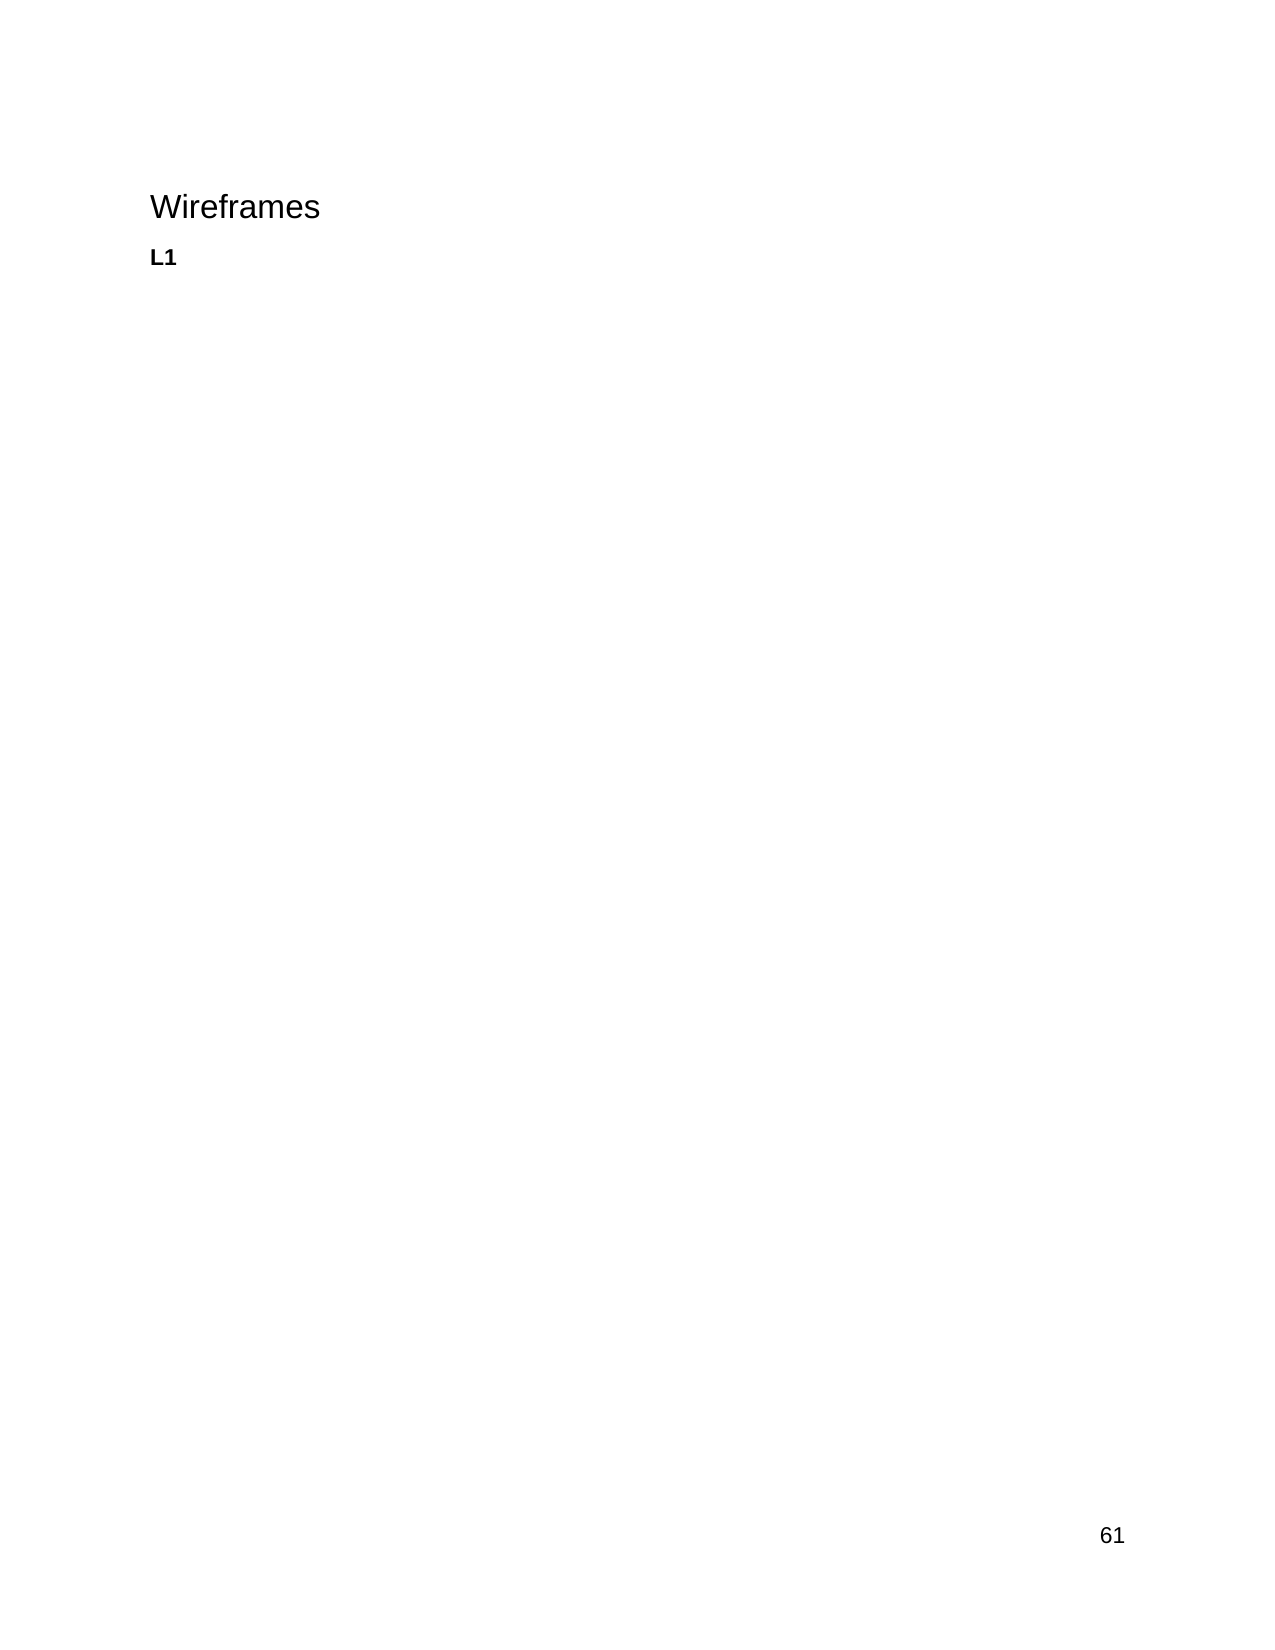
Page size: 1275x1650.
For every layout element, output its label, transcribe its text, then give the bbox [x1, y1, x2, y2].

text L1 [150, 244, 1125, 271]
subtitle Wireframes [150, 187, 1125, 226]
